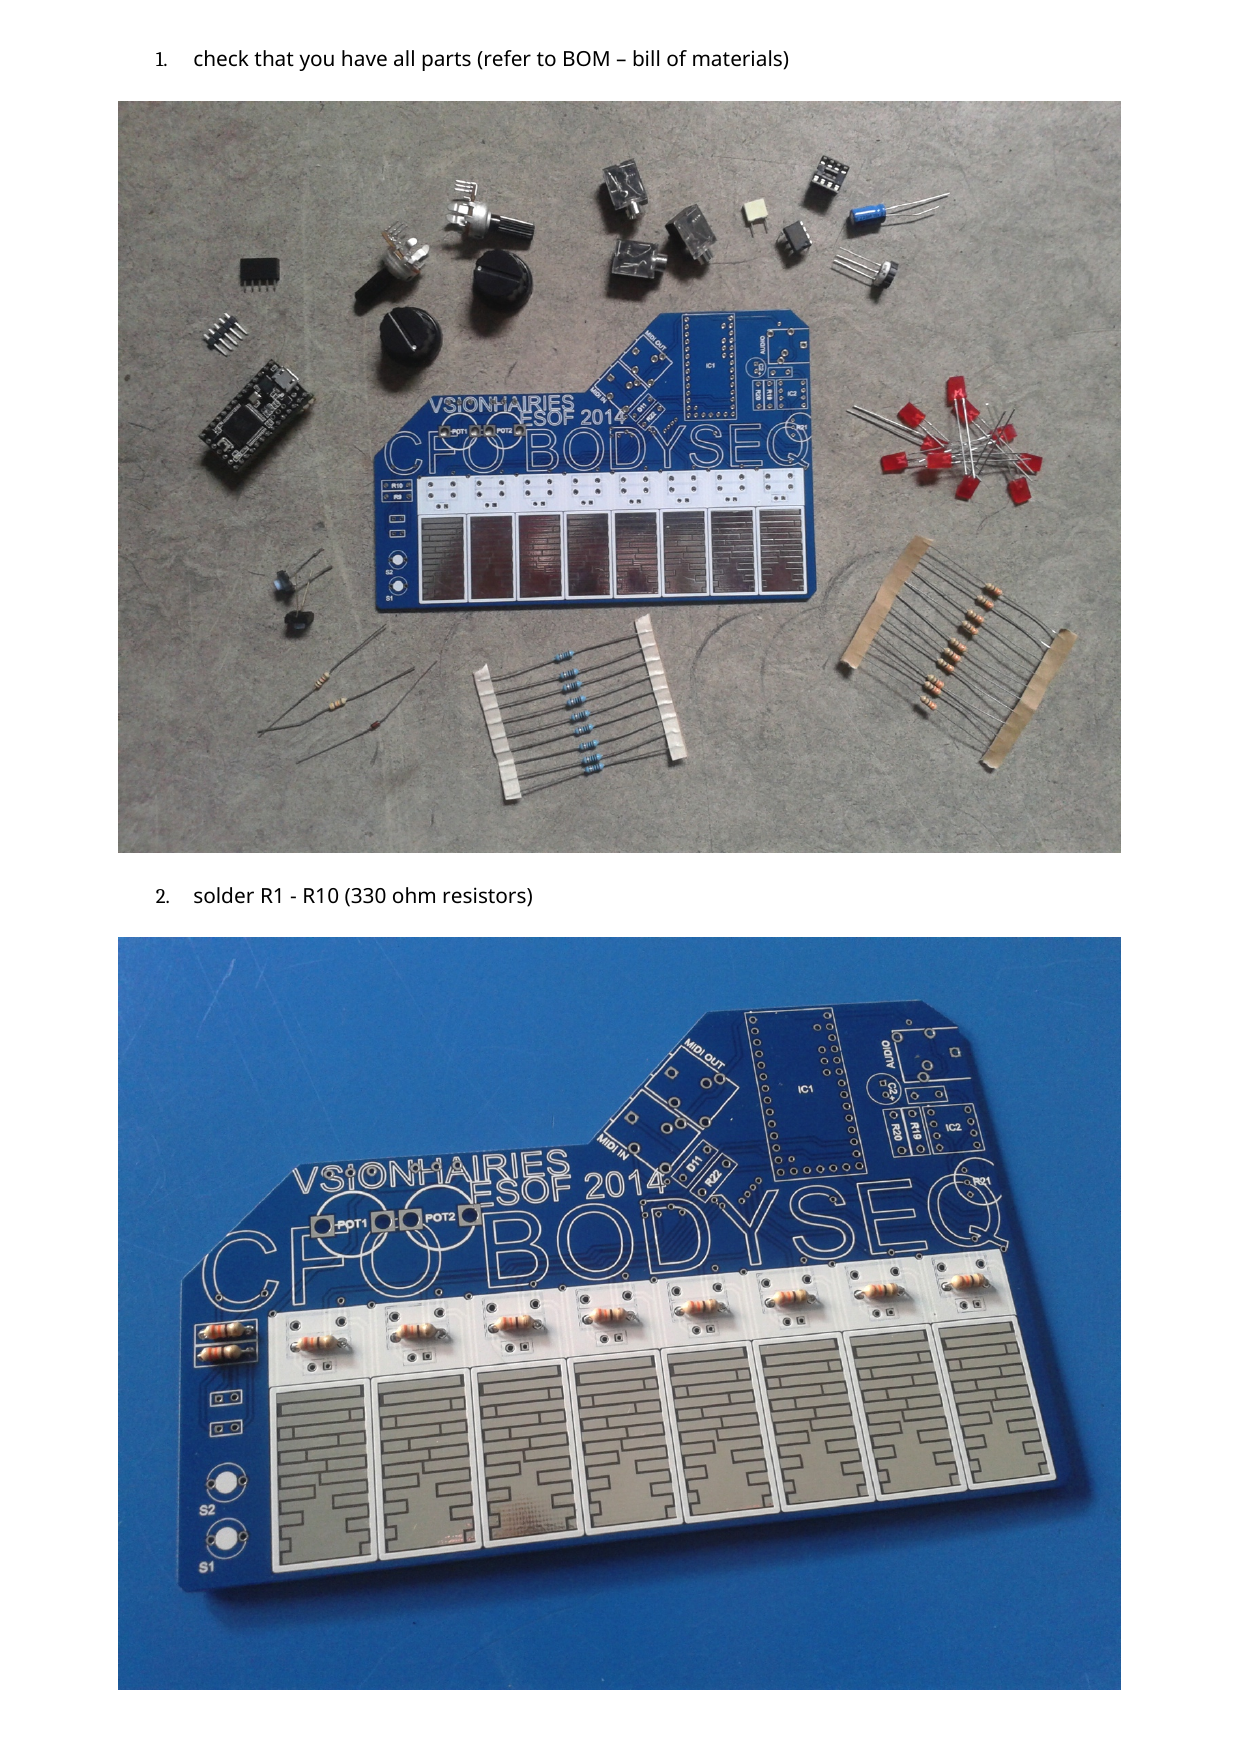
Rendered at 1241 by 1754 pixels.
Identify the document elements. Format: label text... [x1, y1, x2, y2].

picture [118, 937, 1121, 1690]
list solder R1 - R10 (330 ohm resistors) [156, 881, 1122, 909]
picture [118, 101, 1121, 853]
list check that you have all parts (refer to BOM – bill of materials) [156, 44, 1122, 73]
